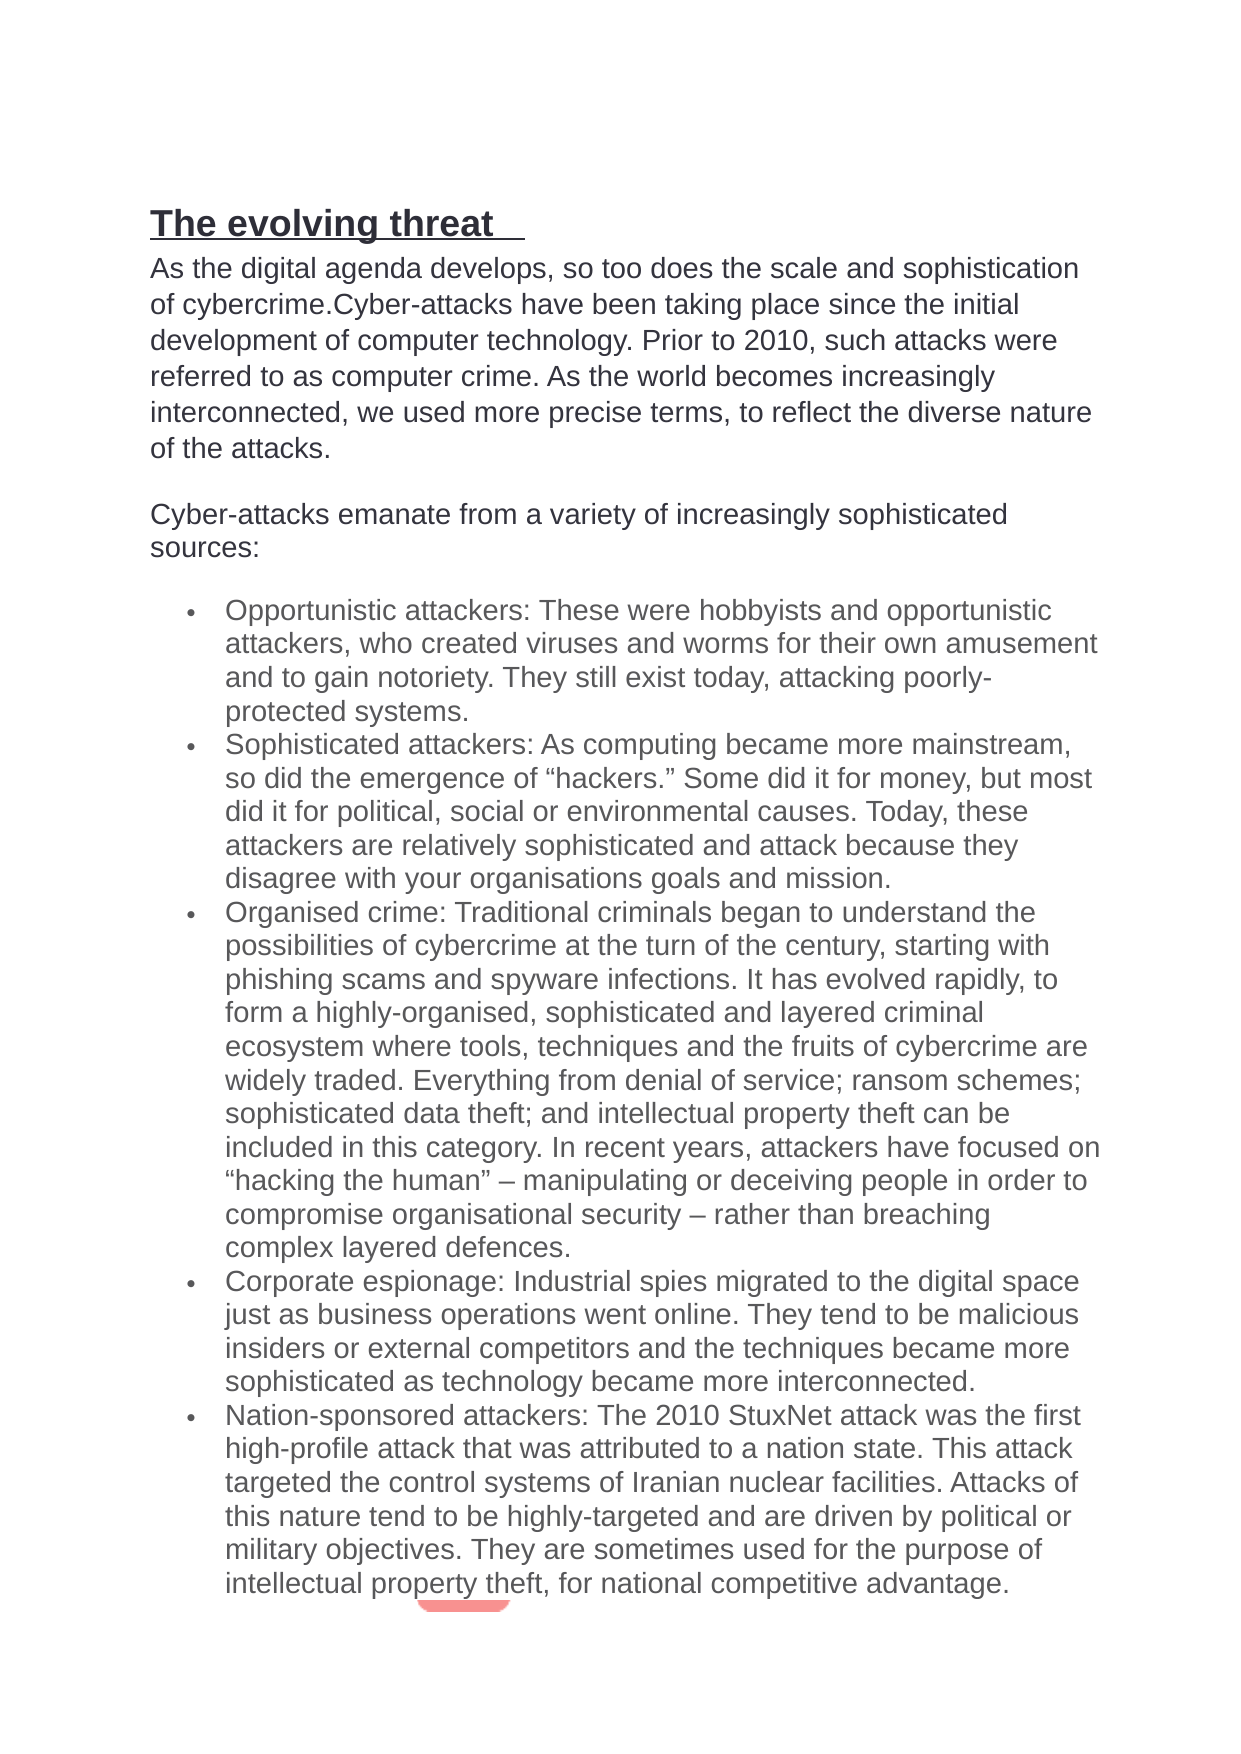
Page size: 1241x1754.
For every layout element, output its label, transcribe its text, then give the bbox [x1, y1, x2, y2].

list Nation-sponsored attackers: The 2010 StuxNet attack was the first high-profile attack that was attributed to a nation state. This attack targeted the control systems of Iranian nuclear facilities. Attacks of this nature tend to be highly-targeted and are driven by political or military objectives. They are sometimes used for the purpose of intellectual property theft, for national competitive advantage. [187, 1398, 1107, 1600]
list Organised crime: Traditional criminals began to understand the possibilities of cybercrime at the turn of the century, starting with phishing scams and spyware infections. It has evolved rapidly, to form a highly-organised, sophisticated and layered criminal ecosystem where tools, techniques and the fruits of cybercrime are widely traded. Everything from denial of service; ransom schemes; sophisticated data theft; and intellectual property theft can be included in this category. In recent years, attackers have focused on “hacking the human” – manipulating or deceiving people in order to compromise organisational security – rather than breaching complex layered defences. [187, 895, 1107, 1264]
list Corporate espionage: Industrial spies migrated to the digital space just as business operations went online. They tend to be malicious insiders or external competitors and the techniques became more sophisticated as technology became more interconnected. [187, 1264, 1107, 1398]
text As the digital agenda develops, so too does the scale and sophistication of cybercrime.Cyber-attacks have been taking place since the initial development of computer technology. Prior to 2010, such attacks were referred to as computer crime. As the world becomes increasingly interconnected, we used more precise terms, to reflect the diverse nature of the attacks. [150, 251, 1107, 465]
list Opportunistic attackers: These were hobbyists and opportunistic attackers, who created viruses and worms for their own amusement and to gain notoriety. They still exist today, attacking poorly-protected systems. [187, 593, 1107, 727]
picture [417, 1600, 888, 1612]
text Cyber-attacks emanate from a variety of increasingly sophisticated sources: [150, 497, 1107, 564]
list Sophisticated attackers: As computing became more mainstream, so did the emergence of “hackers.” Some did it for money, but most did it for political, social or environmental causes. Today, these attackers are relatively sophisticated and attack because they disagree with your organisations goals and mission. [187, 727, 1107, 895]
subtitle The evolving threat [150, 201, 1107, 244]
